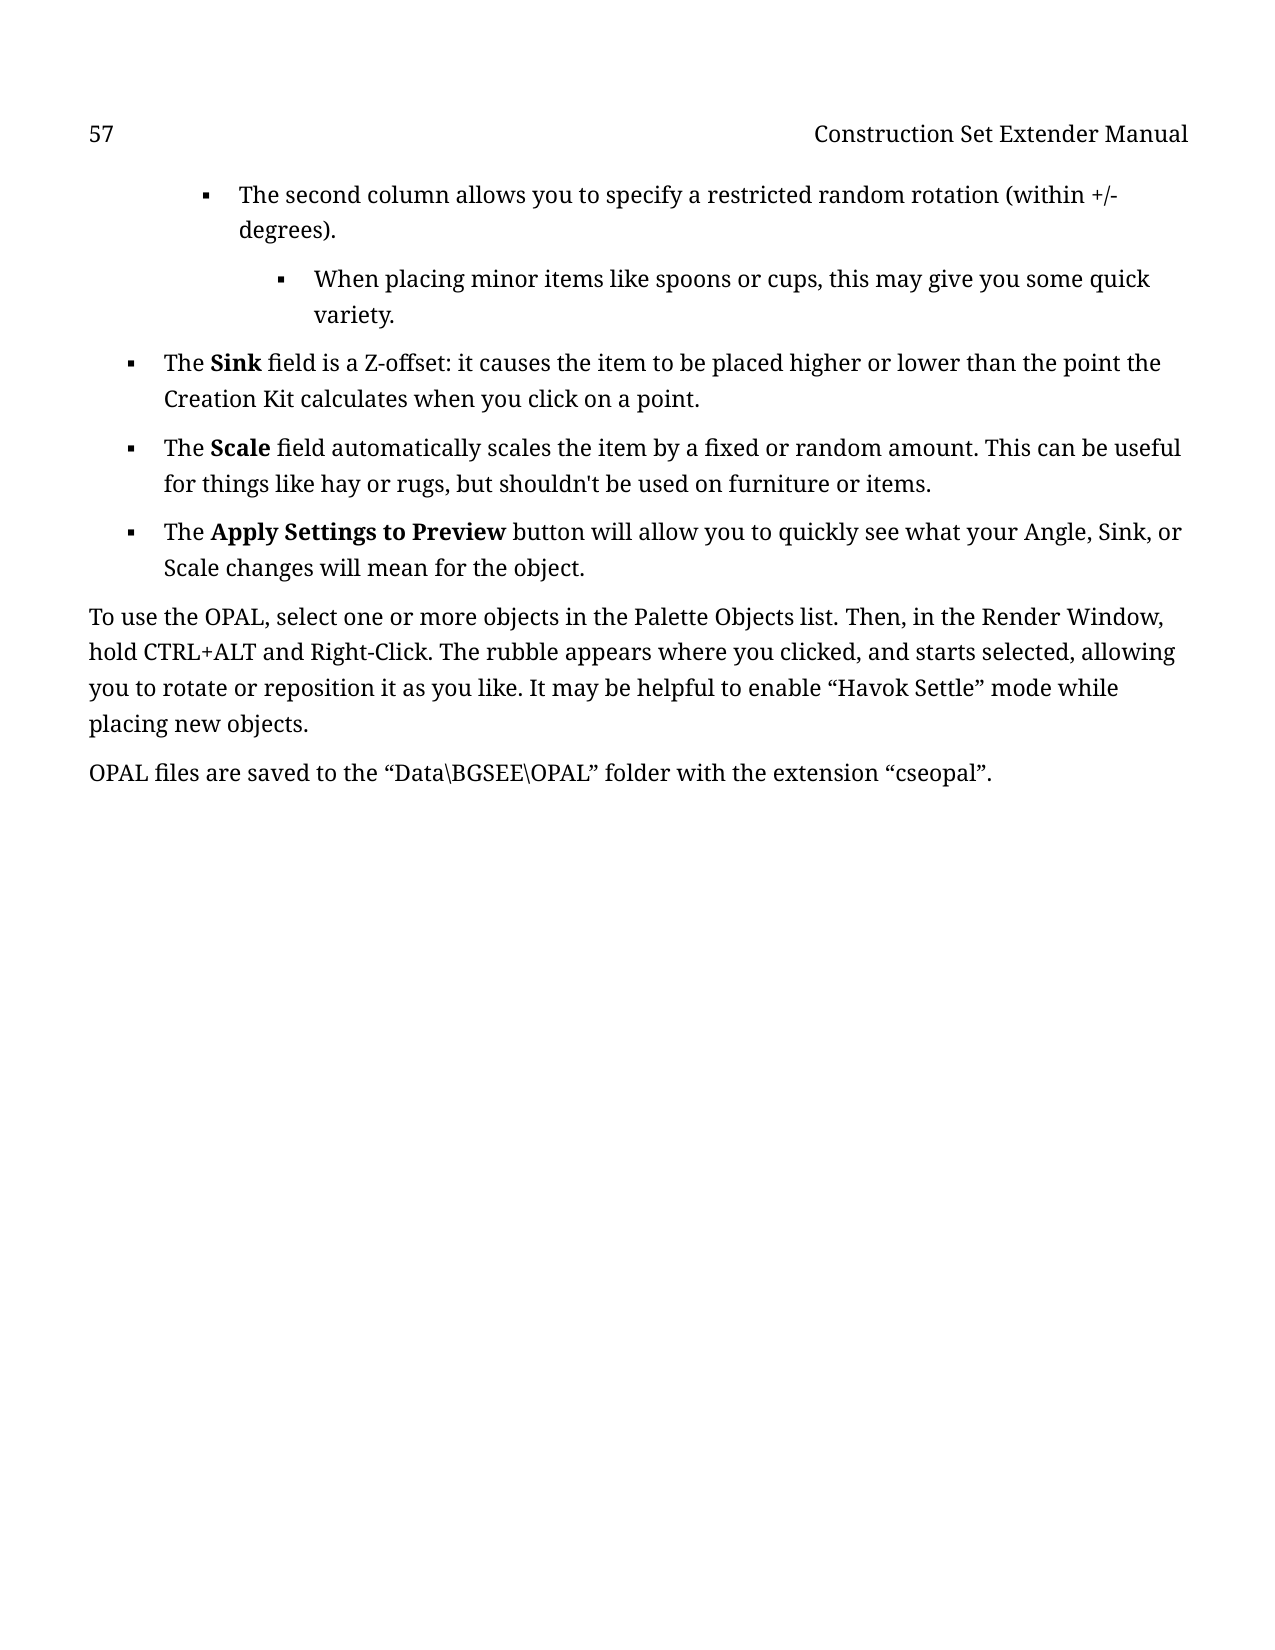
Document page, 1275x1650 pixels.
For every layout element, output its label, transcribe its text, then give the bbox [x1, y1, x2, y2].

list The second column allows you to specify a restricted random rotation (within +/- degrees). [201, 178, 1186, 246]
text OPAL files are saved to the “Data\BGSEE\OPAL” folder with the extension “cseopal”. [88, 757, 1186, 788]
list The Scale field automatically scales the item by a fixed or random amount. This can be useful for things like hay or rugs, but shouldn't be used on furniture or items. [126, 432, 1186, 499]
list The Apply Settings to Preview button will allow you to quickly see what your Angle, Sink, or Scale changes will mean for the object. [126, 516, 1186, 583]
list When placing minor items like spoons or cups, this may give you some quick variety. [276, 263, 1186, 330]
text To use the OPAL, select one or more objects in the Palette Objects list. Then, in the Render Window, hold CTRL+ALT and Right-Click. The rubble appears where you clicked, and starts selected, allowing you to rotate or reposition it as you like. It may be helpful to enable “Havok Settle” mode while placing new objects. [88, 600, 1186, 739]
list The Sink field is a Z-offset: it causes the item to be placed higher or lower than the point the Creation Kit calculates when you click on a point. [126, 347, 1186, 414]
